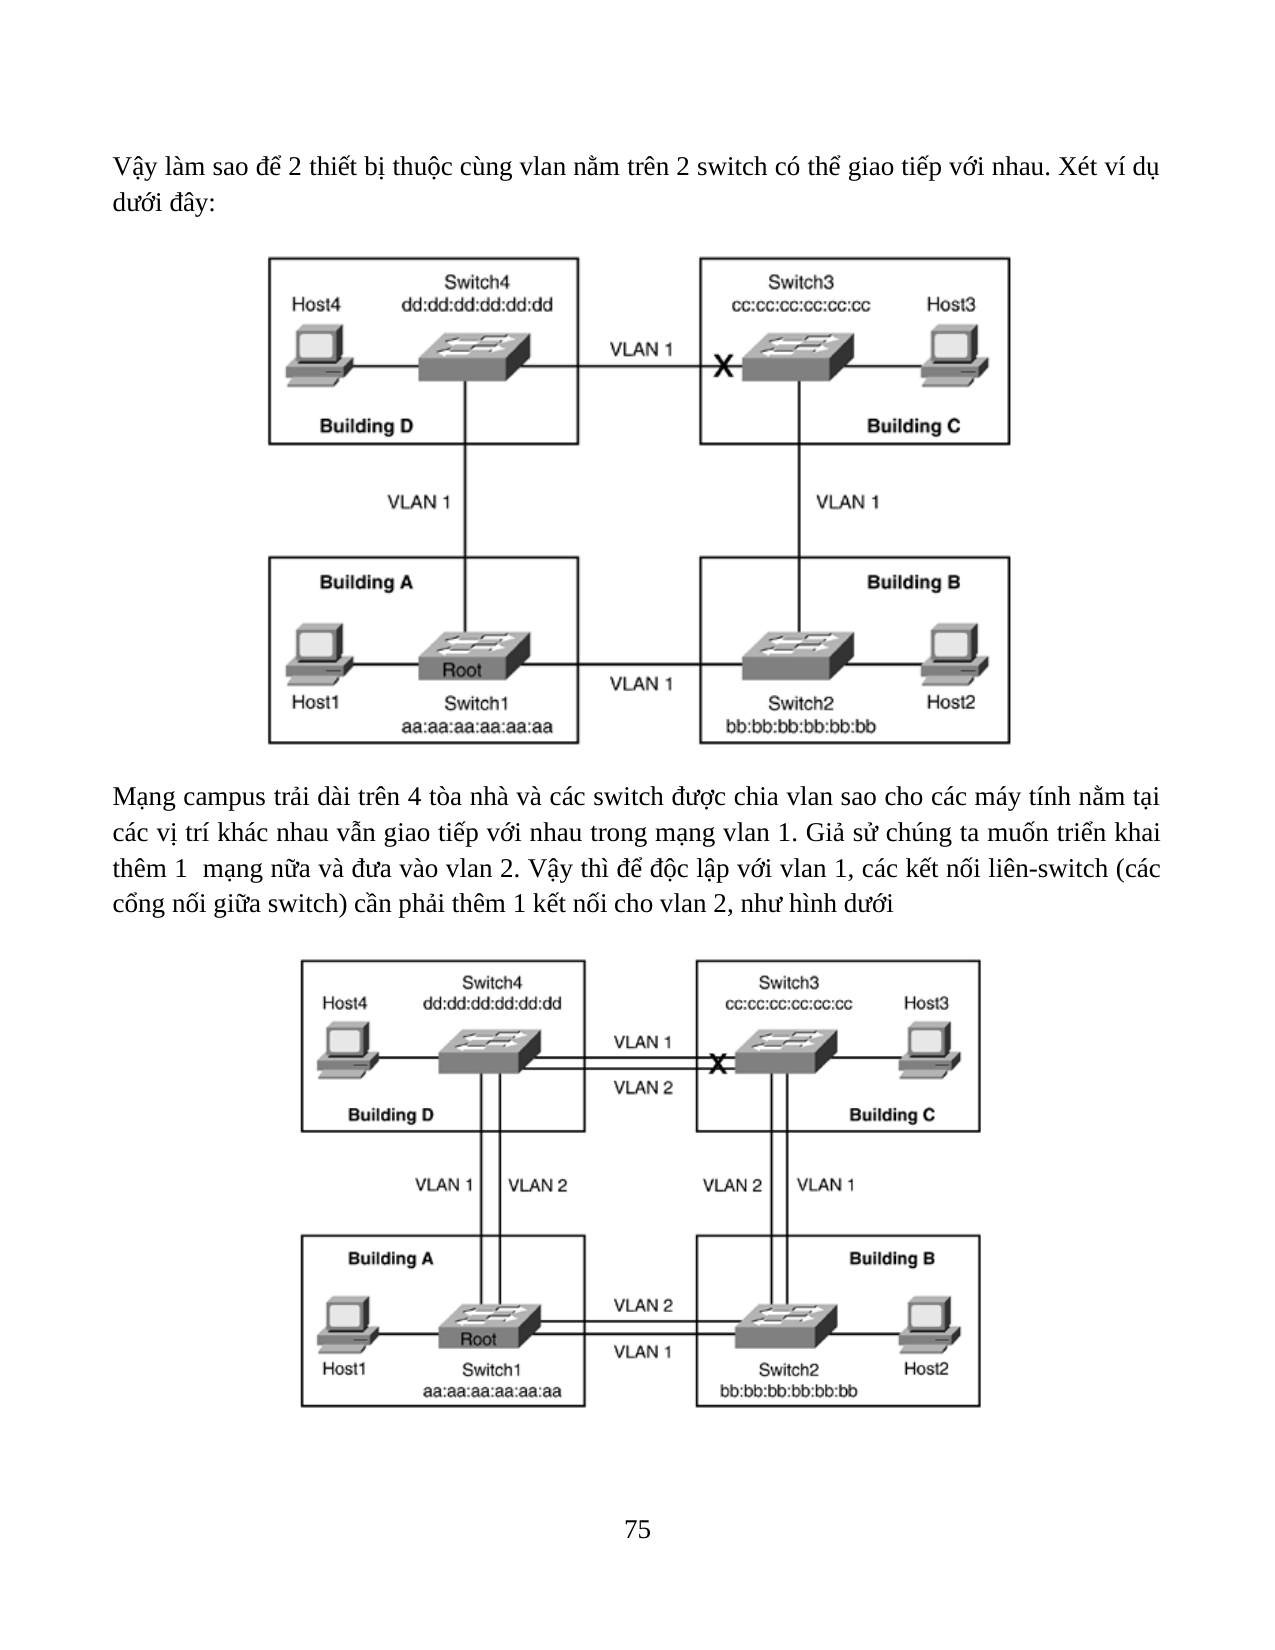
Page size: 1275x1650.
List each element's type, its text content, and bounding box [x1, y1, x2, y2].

text Vậy làm sao để 2 thiết bị thuộc cùng vlan nằm trên 2 switch có thể giao tiếp với nhau. Xét ví dụ dưới đây: [112, 150, 1162, 217]
picture [286, 943, 989, 1420]
picture [252, 242, 1023, 755]
text Mạng campus trải dài trên 4 tòa nhà và các switch được chia vlan sao cho các máy tính nằm tại các vị trí khác nhau vẫn giao tiếp với nhau trong mạng vlan 1. Giả sử chúng ta muốn triển khai thêm 1 mạng nữa và đưa vào vlan 2. Vậy thì để độc lập với vlan 1, các kết nối liên-switch (các cổng nối giữa switch) cần phải thêm 1 kết nối cho vlan 2, như hình dưới [112, 780, 1162, 918]
